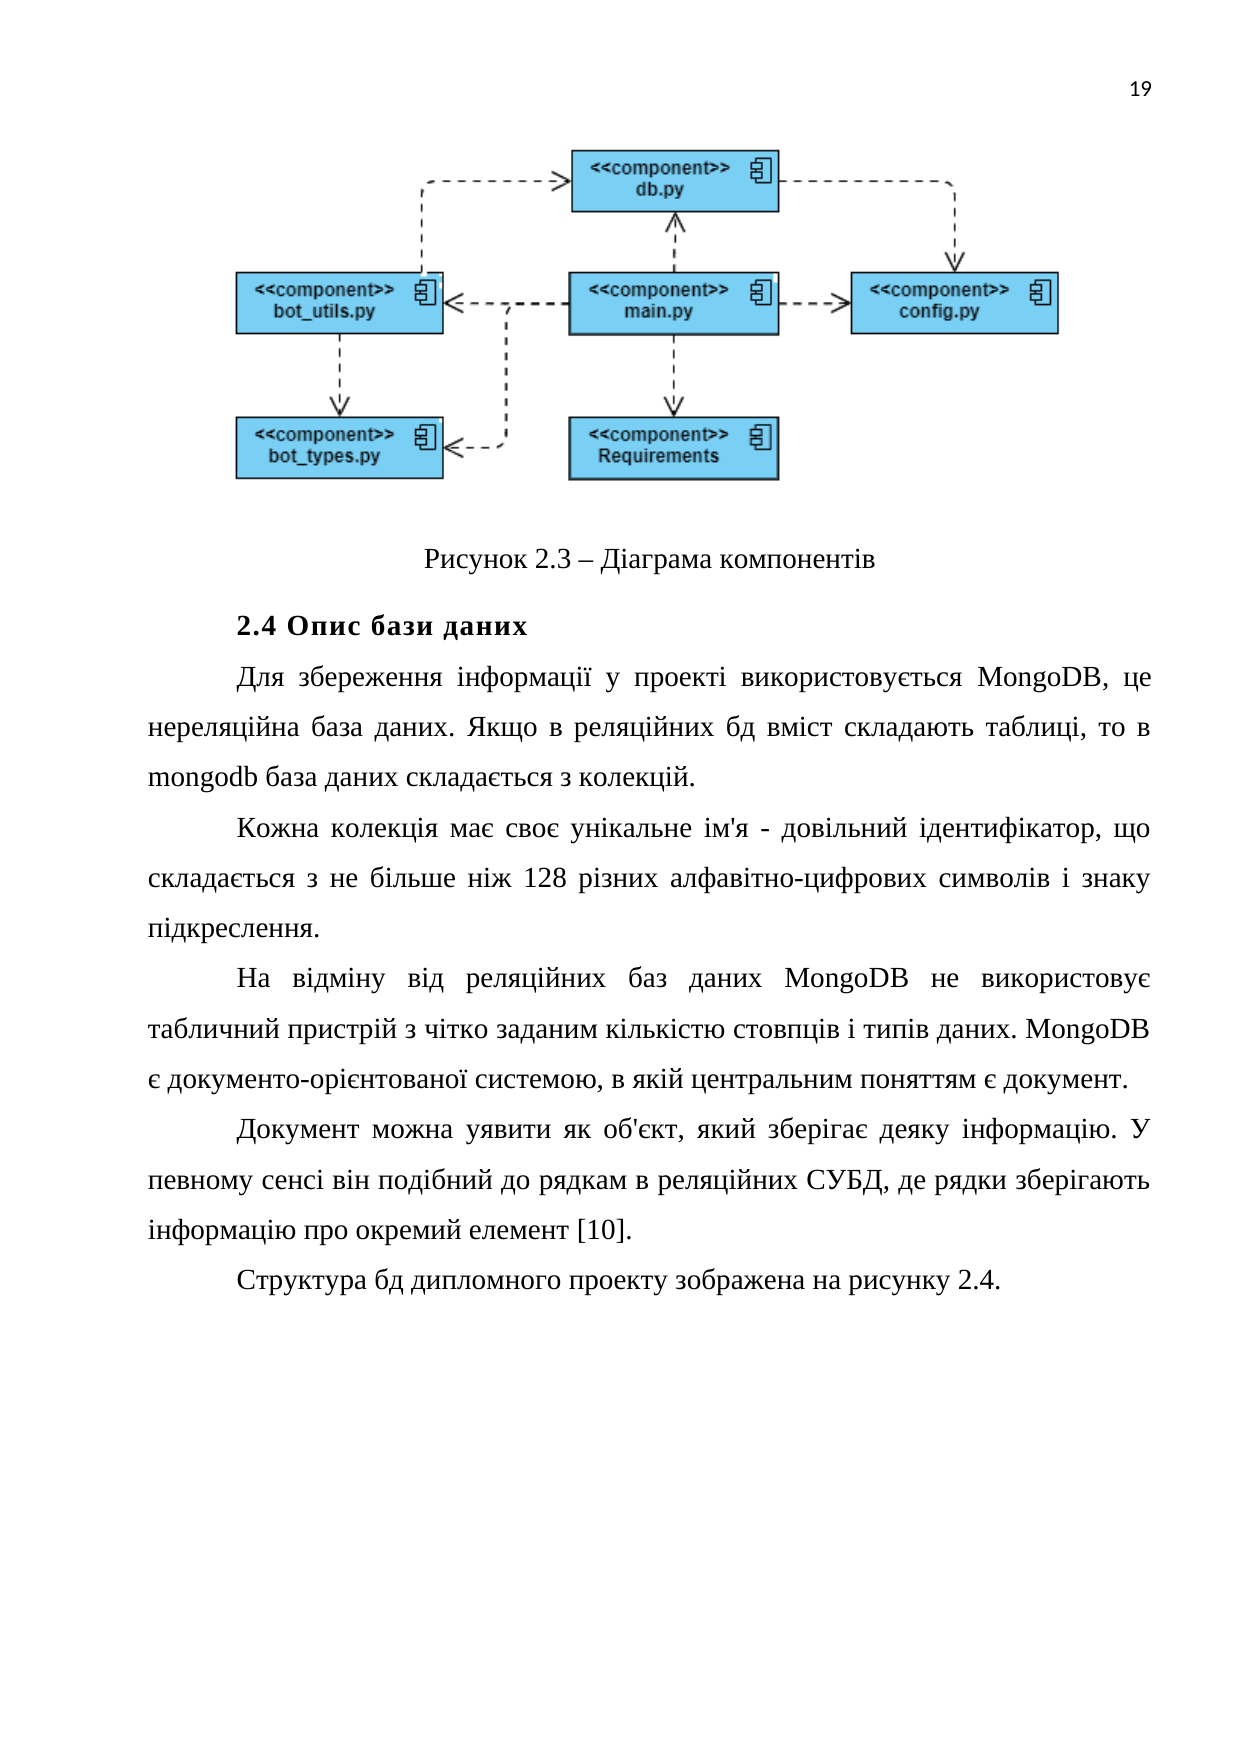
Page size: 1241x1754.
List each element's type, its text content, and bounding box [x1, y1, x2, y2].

text На відміну від реляційних баз даних MongoDB не використовує табличний пристрій з чітко заданим кількістю стовпців і типів даних. MongoDB є документо-орієнтованої системою, в якій центральним поняттям є документ. [148, 961, 1152, 1095]
text Кожна колекція має своє унікальне ім'я - довільний ідентифікатор, що складається з не більше ніж 128 різних алфавітно-цифрових символів і знаку підкреслення. [148, 810, 1152, 944]
text Опис бази даних [148, 608, 1152, 642]
picture [211, 130, 1089, 508]
text Для збереження інформації у проекті використовується MongoDB, це нереляційна база даних. Якщо в реляційних бд вміст складають таблиці, то в mongodb база даних складається з колекцій. [148, 659, 1152, 793]
text Документ можна уявити як об'єкт, який зберігає деяку інформацію. У певному сенсі він подібний до рядкам в реляційних СУБД, де рядки зберігають інформацію про окремий елемент [10]. [148, 1112, 1152, 1246]
text Рисунок 2.3 – Діаграма компонентів [148, 541, 1152, 575]
text Структура бд дипломного проекту зображена на рисунку 2.4. [148, 1262, 1152, 1296]
